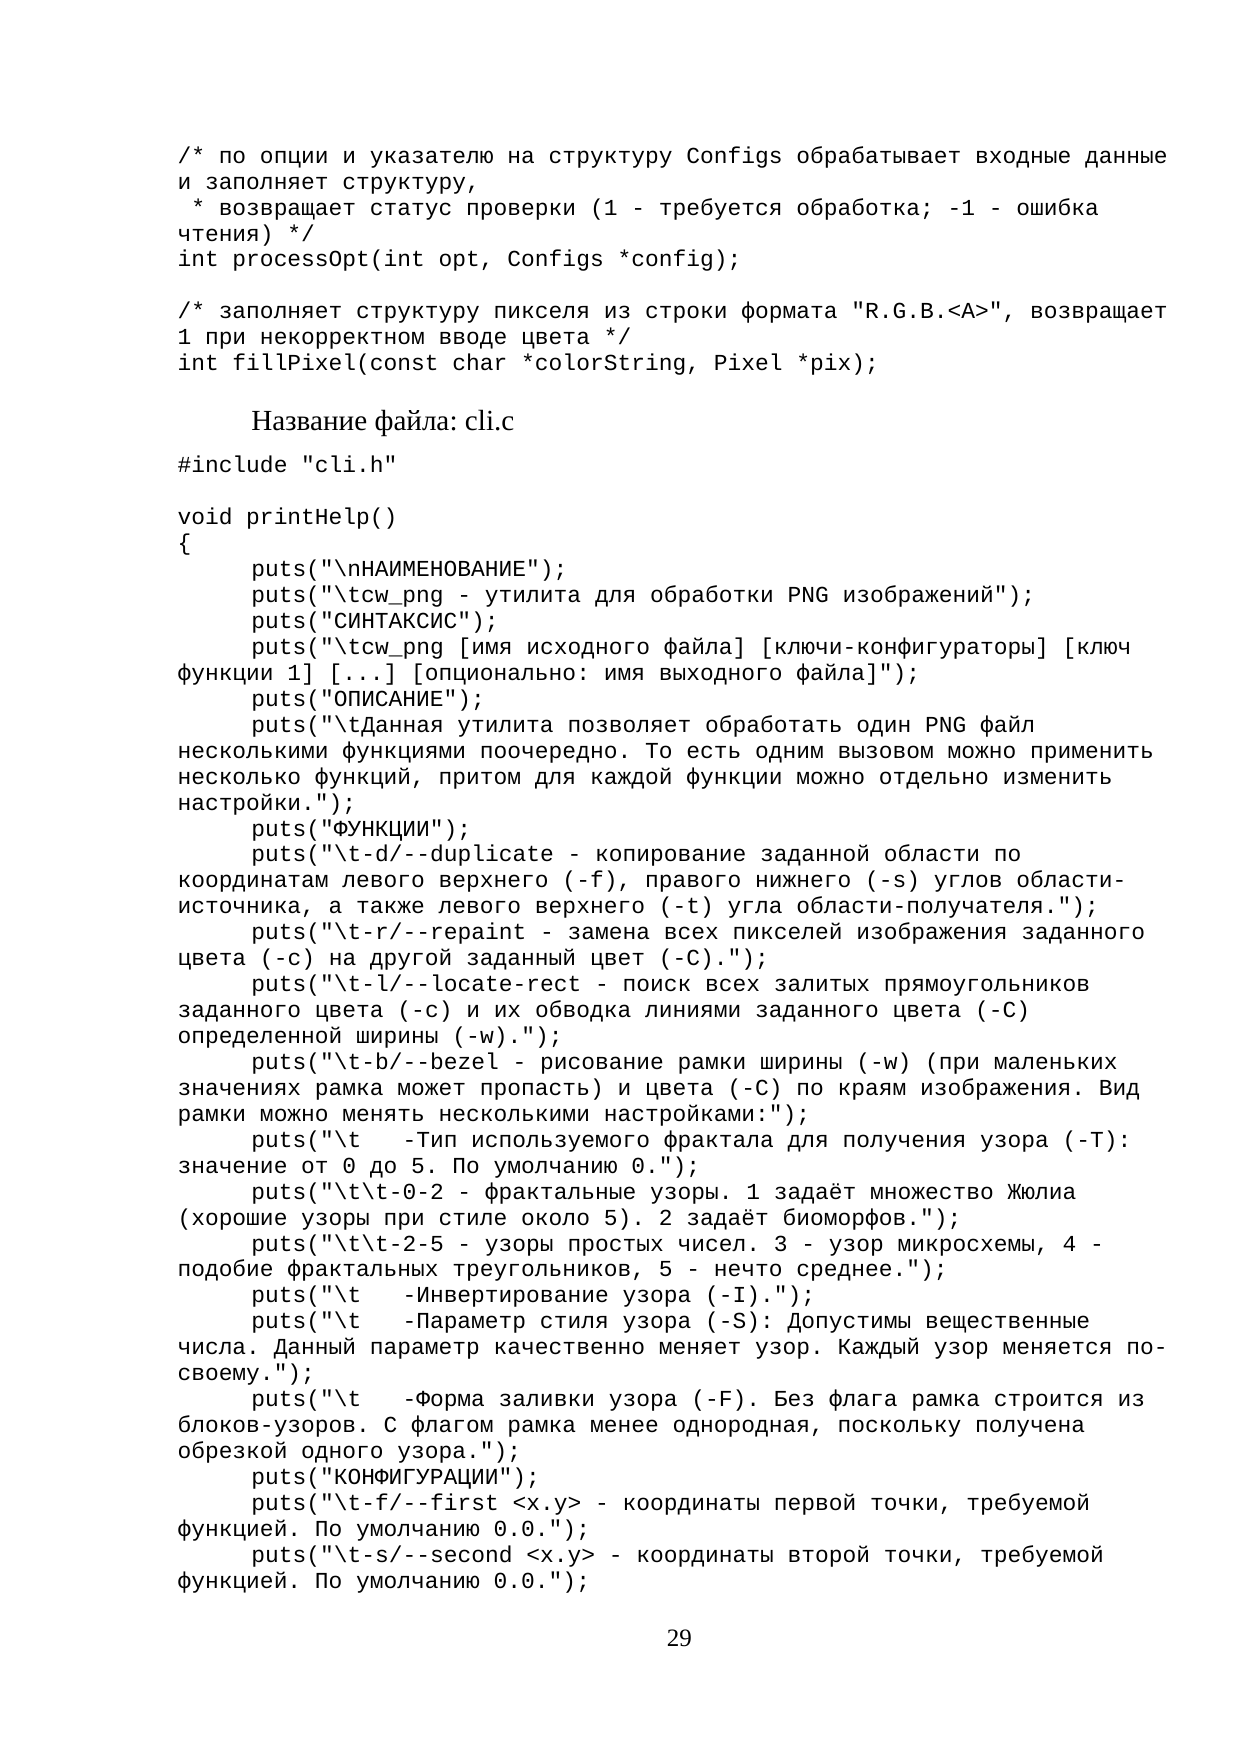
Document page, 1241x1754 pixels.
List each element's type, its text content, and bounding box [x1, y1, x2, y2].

text { [177, 532, 1181, 557]
text puts("СИНТАКСИС"); [177, 609, 1181, 635]
text puts("\t -Инвертирование узора (-I)."); [177, 1284, 1181, 1310]
text puts("\tcw_png - утилита для обработки PNG изображений"); [177, 583, 1181, 609]
text void printHelp() [177, 506, 1181, 532]
text * возвращает статус проверки (1 - требуется обработка; -1 - ошибка чтения) */ [177, 196, 1181, 248]
text /* заполняет структуру пикселя из строки формата "R.G.B.<A>", возвращает 1 при некорректном вводе цвета */ [177, 300, 1181, 352]
text puts("\t\t-0-2 - фрактальные узоры. 1 задаёт множество Жюлиа (хорошие узоры при стиле около 5). 2 задаёт биоморфов."); [177, 1180, 1181, 1232]
text puts("\t-s/--second <x.y> - координаты второй точки, требуемой функцией. По умолчанию 0.0."); [177, 1543, 1181, 1595]
text #include "cli.h" [177, 454, 1181, 480]
text puts("\t\t-2-5 - узоры простых чисел. 3 - узор микросхемы, 4 - подобие фрактальных треугольников, 5 - нечто среднее."); [177, 1232, 1181, 1284]
text puts("\t-r/--repaint - замена всех пикселей изображения заданного цвета (-c) на другой заданный цвет (-С)."); [177, 921, 1181, 972]
text puts("ФУНКЦИИ"); [177, 817, 1181, 843]
text puts("\t -Форма заливки узора (-F). Без флага рамка строится из блоков-узоров. С флагом рамка менее однородная, поскольку получена обрезкой одного узора."); [177, 1387, 1181, 1465]
text puts("\nНАИМЕНОВАНИЕ"); [177, 557, 1181, 583]
text puts("\tДанная утилита позволяет обработать один PNG файл несколькими функциями поочередно. То есть одним вызовом можно применить несколько функций, притом для каждой функции можно отдельно изменить настройки."); [177, 713, 1181, 817]
text puts("\t-l/--locate-rect - поиск всех залитых прямоугольников заданного цвета (-c) и их обводка линиями заданного цвета (-C) определенной ширины (-w)."); [177, 972, 1181, 1050]
text /* по опции и указателю на структуру Configs обрабатывает входные данные и заполняет структуру, [177, 144, 1181, 196]
text puts("\tcw_png [имя исходного файла] [ключи-конфигураторы] [ключ функции 1] [...] [опционально: имя выходного файла]"); [177, 635, 1181, 687]
text Название файла: cli.c [177, 403, 1181, 437]
text puts("ОПИСАНИЕ"); [177, 687, 1181, 713]
text puts("КОНФИГУРАЦИИ"); [177, 1465, 1181, 1491]
text puts("\t-f/--first <x.y> - координаты первой точки, требуемой функцией. По умолчанию 0.0."); [177, 1491, 1181, 1543]
text puts("\t-d/--duplicate - копирование заданной области по координатам левого верхнего (-f), правого нижнего (-s) углов области-источника, а также левого верхнего (-t) угла области-получателя."); [177, 843, 1181, 921]
text puts("\t -Тип используемого фрактала для получения узора (-T): значение от 0 до 5. По умолчанию 0."); [177, 1128, 1181, 1180]
text int processOpt(int opt, Configs *config); [177, 248, 1181, 274]
text int fillPixel(const char *colorString, Pixel *pix); [177, 352, 1181, 377]
text puts("\t-b/--bezel - рисование рамки ширины (-w) (при маленьких значениях рамка может пропасть) и цвета (-C) по краям изображения. Вид рамки можно менять несколькими настройками:"); [177, 1050, 1181, 1128]
text puts("\t -Параметр стиля узора (-S): Допустимы вещественные числа. Данный параметр качественно меняет узор. Каждый узор меняется по-своему."); [177, 1310, 1181, 1387]
